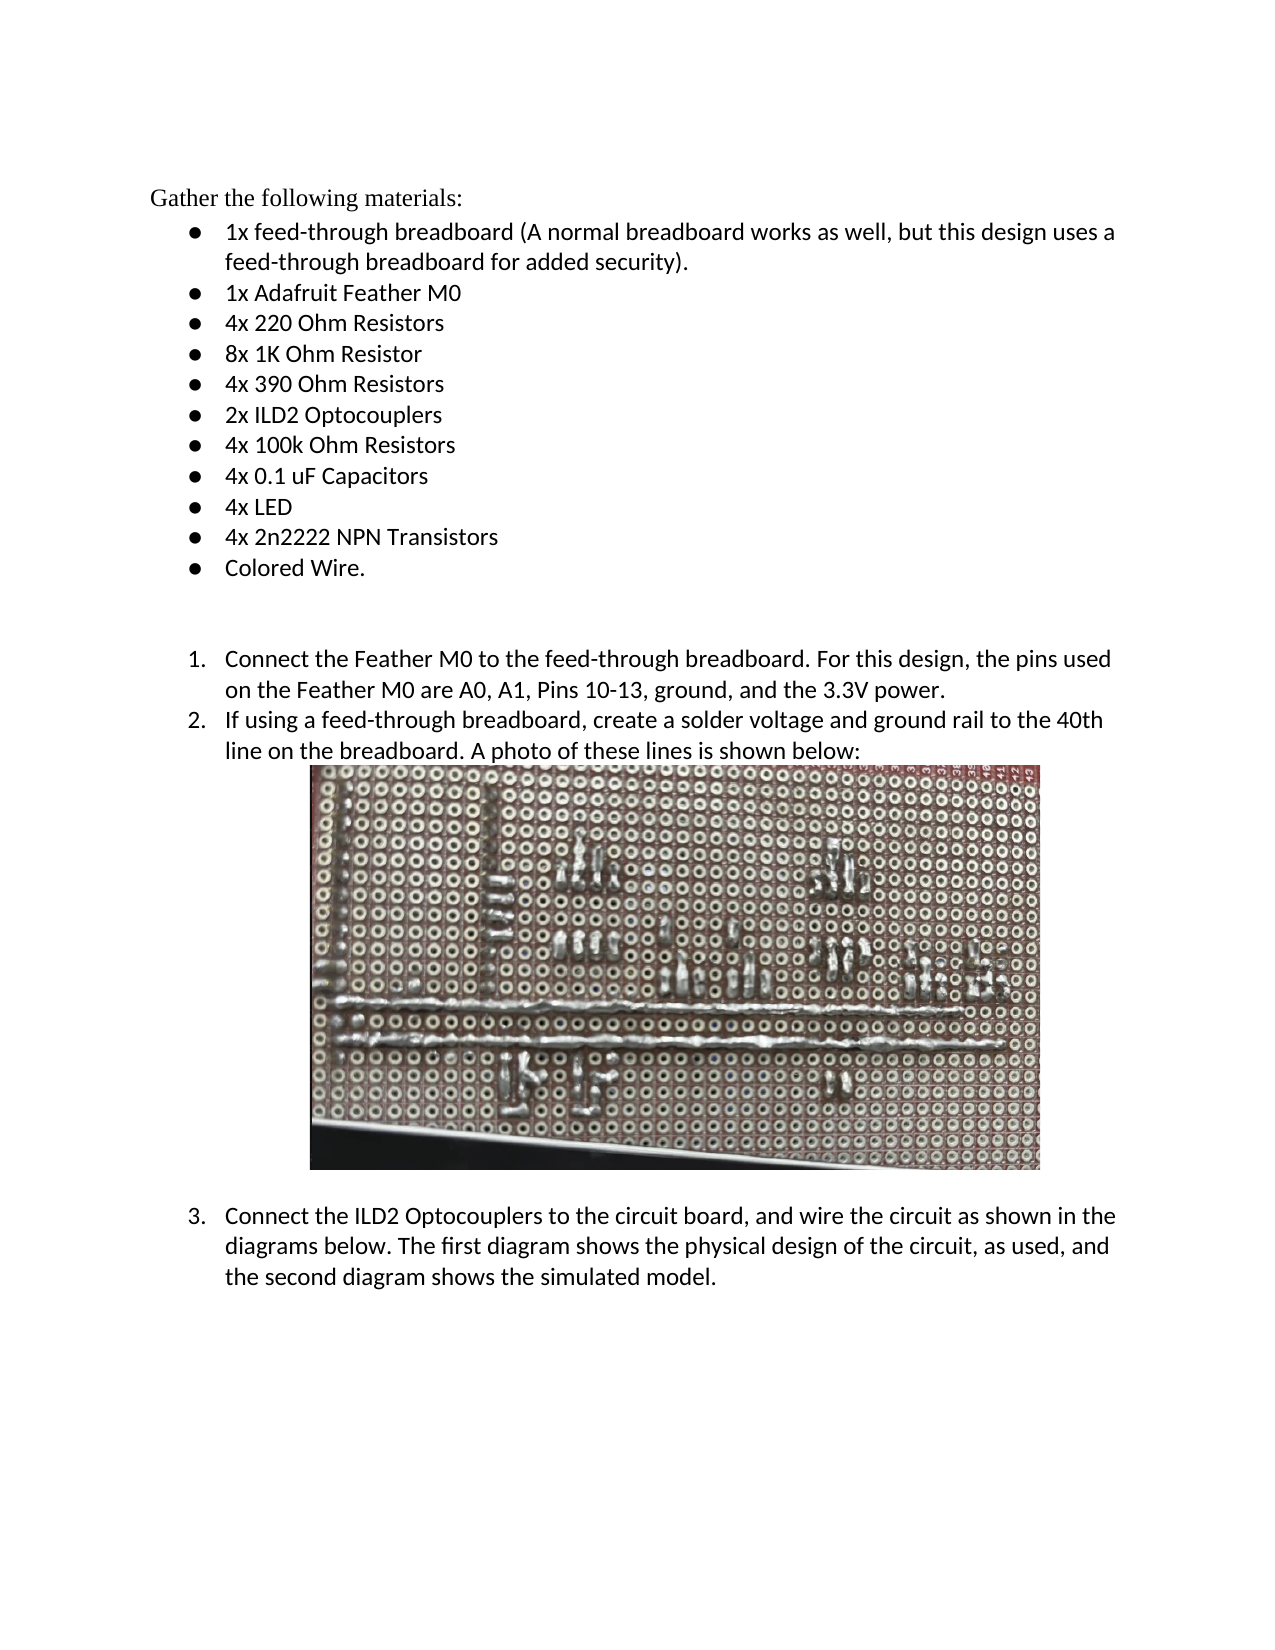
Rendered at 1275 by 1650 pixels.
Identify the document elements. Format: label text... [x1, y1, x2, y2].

list 4x 2n2222 NPN Transistors [187, 521, 1125, 552]
list 1x feed-through breadboard (A normal breadboard works as well, but this design uses a feed-through breadboard for added security). [187, 216, 1125, 277]
list 4x 0.1 uF Capacitors [187, 460, 1125, 491]
list 4x 100k Ohm Resistors [187, 430, 1125, 460]
list 2x ILD2 Optocouplers [187, 399, 1125, 430]
list Connect the ILD2 Optocouplers to the circuit board, and wire the circuit as shown in the diagrams below. The first diagram shows the physical design of the circuit, as used, and the second diagram shows the simulated model. [187, 1200, 1125, 1291]
text Gather the following materials: [150, 183, 1125, 212]
list Colored Wire. [187, 552, 1125, 582]
list Connect the Feather M0 to the feed-through breadboard. For this design, the pins used on the Feather M0 are A0, A1, Pins 10-13, ground, and the 3.3V power. [187, 643, 1125, 704]
list 8x 1K Ohm Resistor [187, 338, 1125, 369]
list 4x 390 Ohm Resistors [187, 369, 1125, 399]
picture [309, 765, 1041, 1170]
list If using a feed-through breadboard, create a solder voltage and ground rail to the 40th line on the breadboard. A photo of these lines is shown below: [187, 704, 1125, 765]
list 4x 220 Ohm Resistors [187, 308, 1125, 338]
list 4x LED [187, 491, 1125, 521]
list 1x Adafruit Feather M0 [187, 277, 1125, 308]
